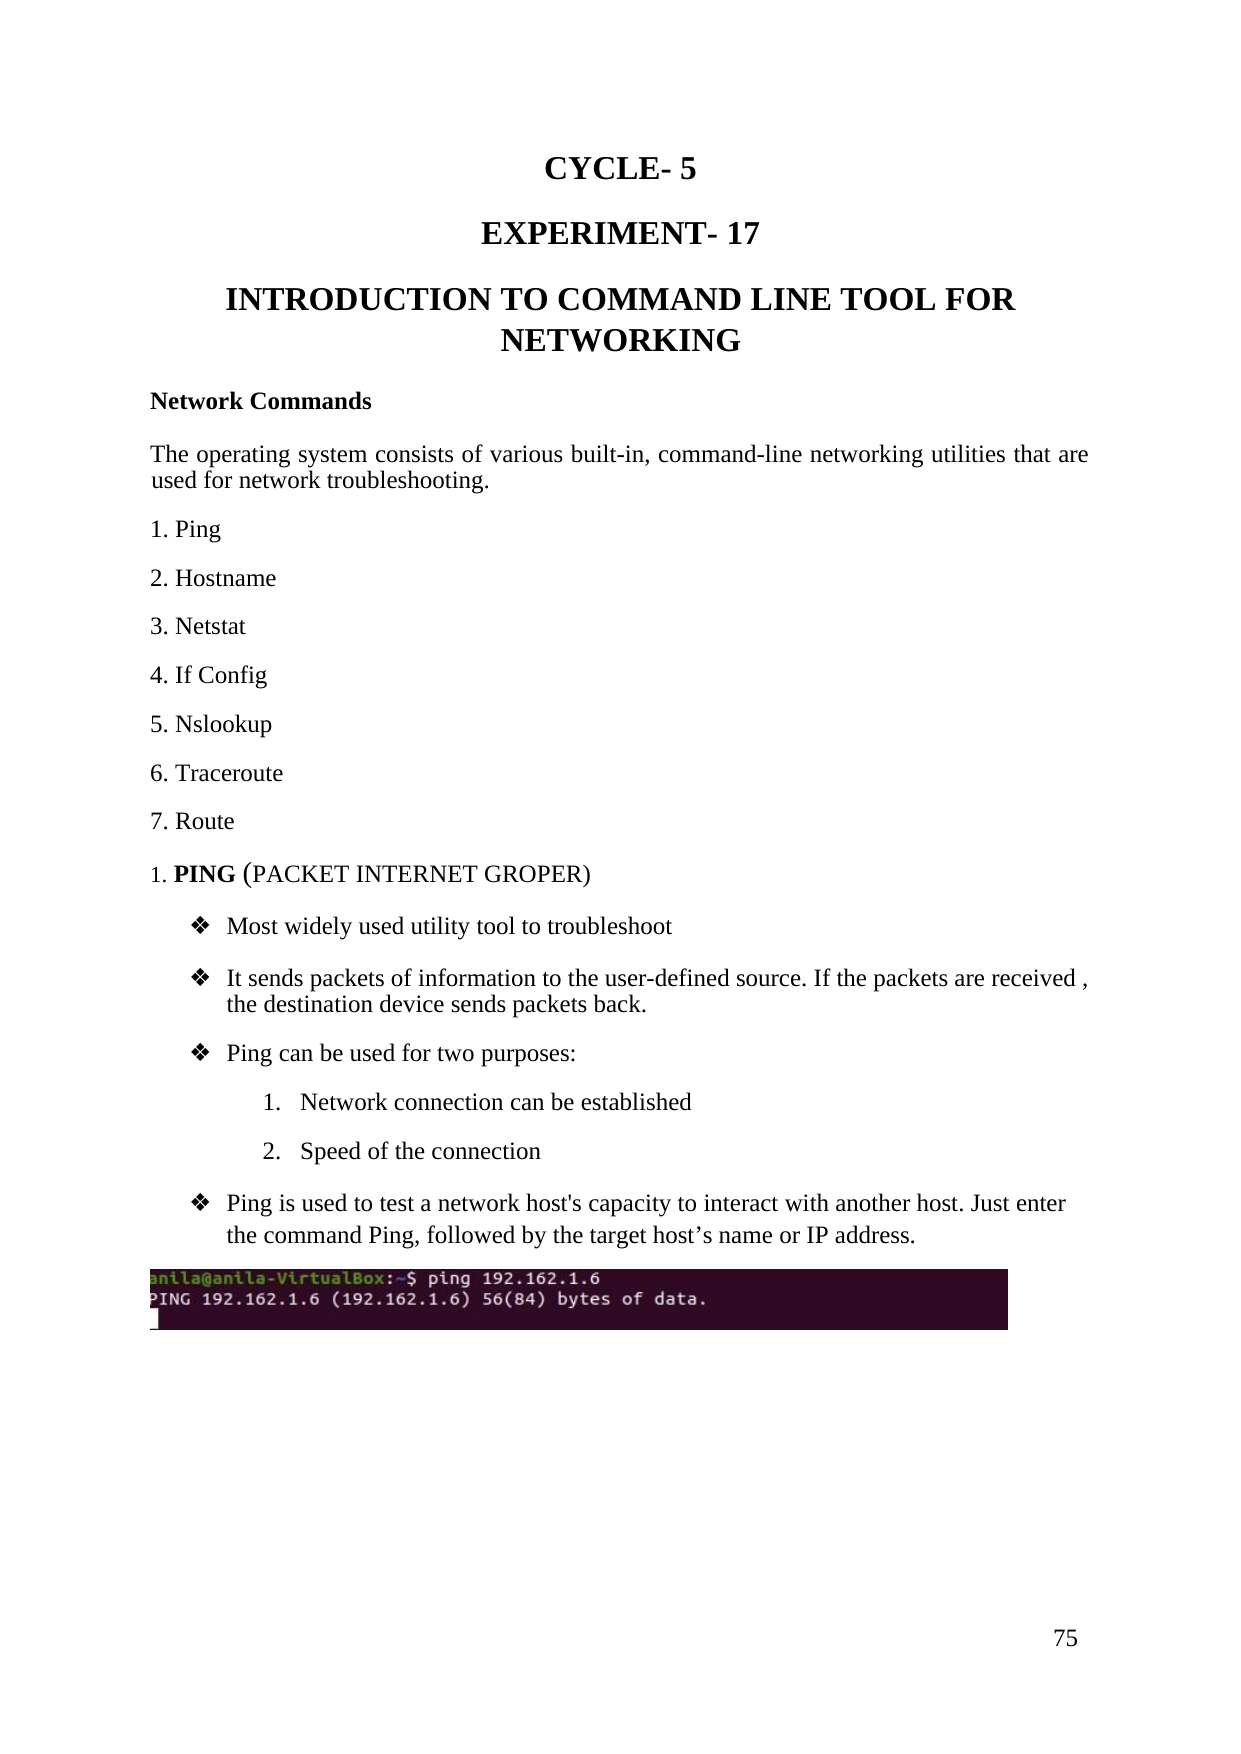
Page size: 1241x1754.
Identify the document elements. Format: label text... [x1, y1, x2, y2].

subtitle NETWORKING [500, 324, 1132, 358]
list Traceroute [150, 758, 1132, 786]
list PING (PACKET INTERNET GROPER) [150, 855, 1132, 889]
text EXPERIMENT- 17 INTRODUCTION TO COMMAND LINE TOOL FOR [225, 192, 1017, 324]
list Netstat [150, 611, 1132, 640]
list It sends packets of information to the user-defined source. If the packets are received , the destination device sends packets back. [189, 962, 1090, 1017]
list Most widely used utility tool to troubleshoot [189, 908, 1132, 942]
text The operating system consists of various built-in, command-line networking utilities that are used for network troubleshooting. [150, 441, 1091, 493]
list Ping [150, 514, 1132, 542]
list Ping can be used for two purposes: [189, 1034, 1132, 1068]
list Ping is used to test a network host's capacity to interact with another host. Just enter the command Ping, followed by the target host’s name or IP address. [189, 1185, 1090, 1249]
list Hostname [150, 563, 1132, 591]
list If Config [150, 660, 1132, 689]
picture [150, 1269, 1008, 1330]
list Nslookup [150, 709, 1132, 738]
list Network connection can be established [262, 1087, 1132, 1116]
list Route [150, 806, 1132, 835]
subtitle CYCLE- 5 [544, 148, 1132, 186]
list Speed of the connection [262, 1136, 1132, 1165]
subtitle Network Commands [150, 386, 1132, 415]
